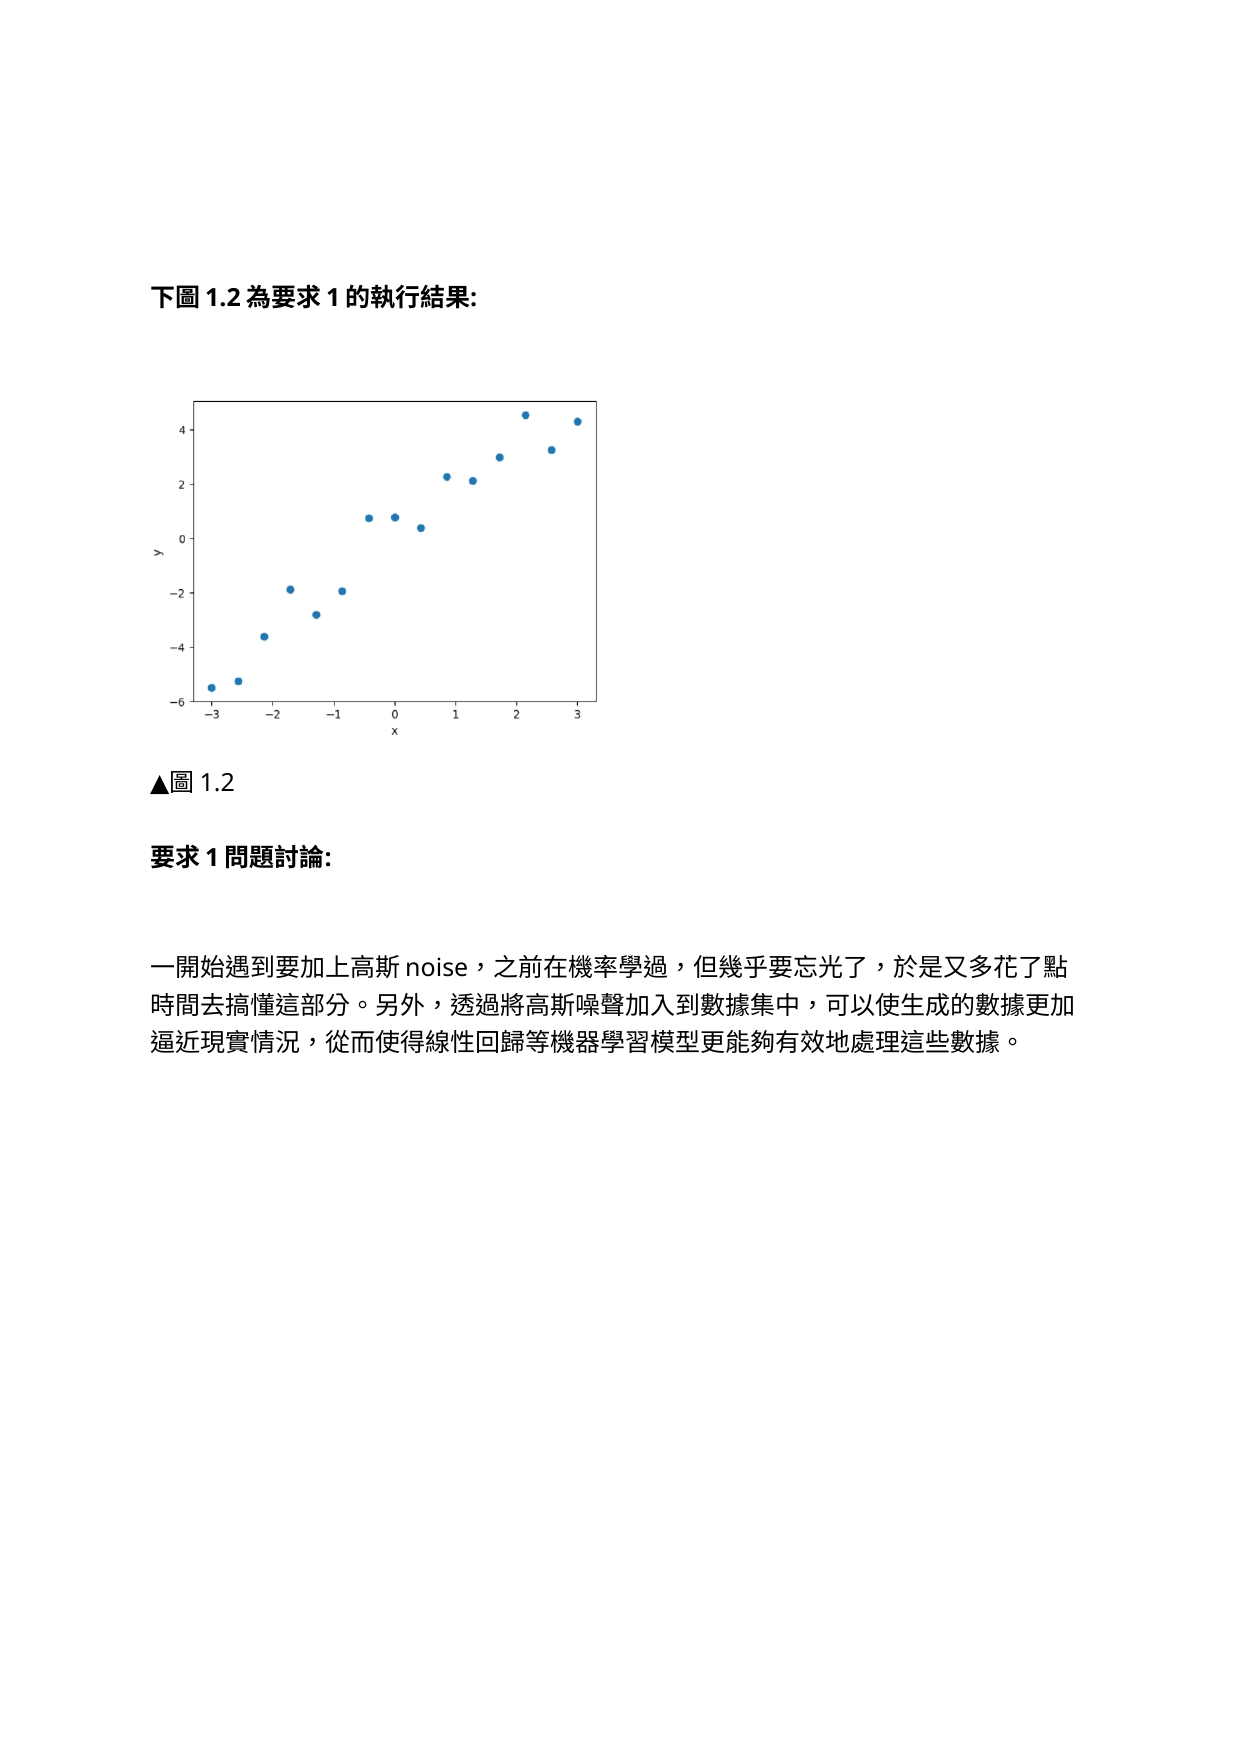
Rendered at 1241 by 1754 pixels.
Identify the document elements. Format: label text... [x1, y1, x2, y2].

text ▲圖1.2 [150, 762, 1090, 799]
picture [150, 397, 628, 598]
text 一開始遇到要加上高斯noise，之前在機率學過，但幾乎要忘光了，於是又多花了點時間去搞懂這部分。另外，透過將高斯噪聲加入到數據集中，可以使生成的數據更加逼近現實情況，從而使得線性回歸等機器學習模型更能夠有效地處理這些數據。 [150, 947, 1090, 1059]
subtitle 要求1問題討論: [150, 837, 1090, 874]
subtitle 下圖1.2為要求1的執行結果: [150, 277, 1090, 314]
